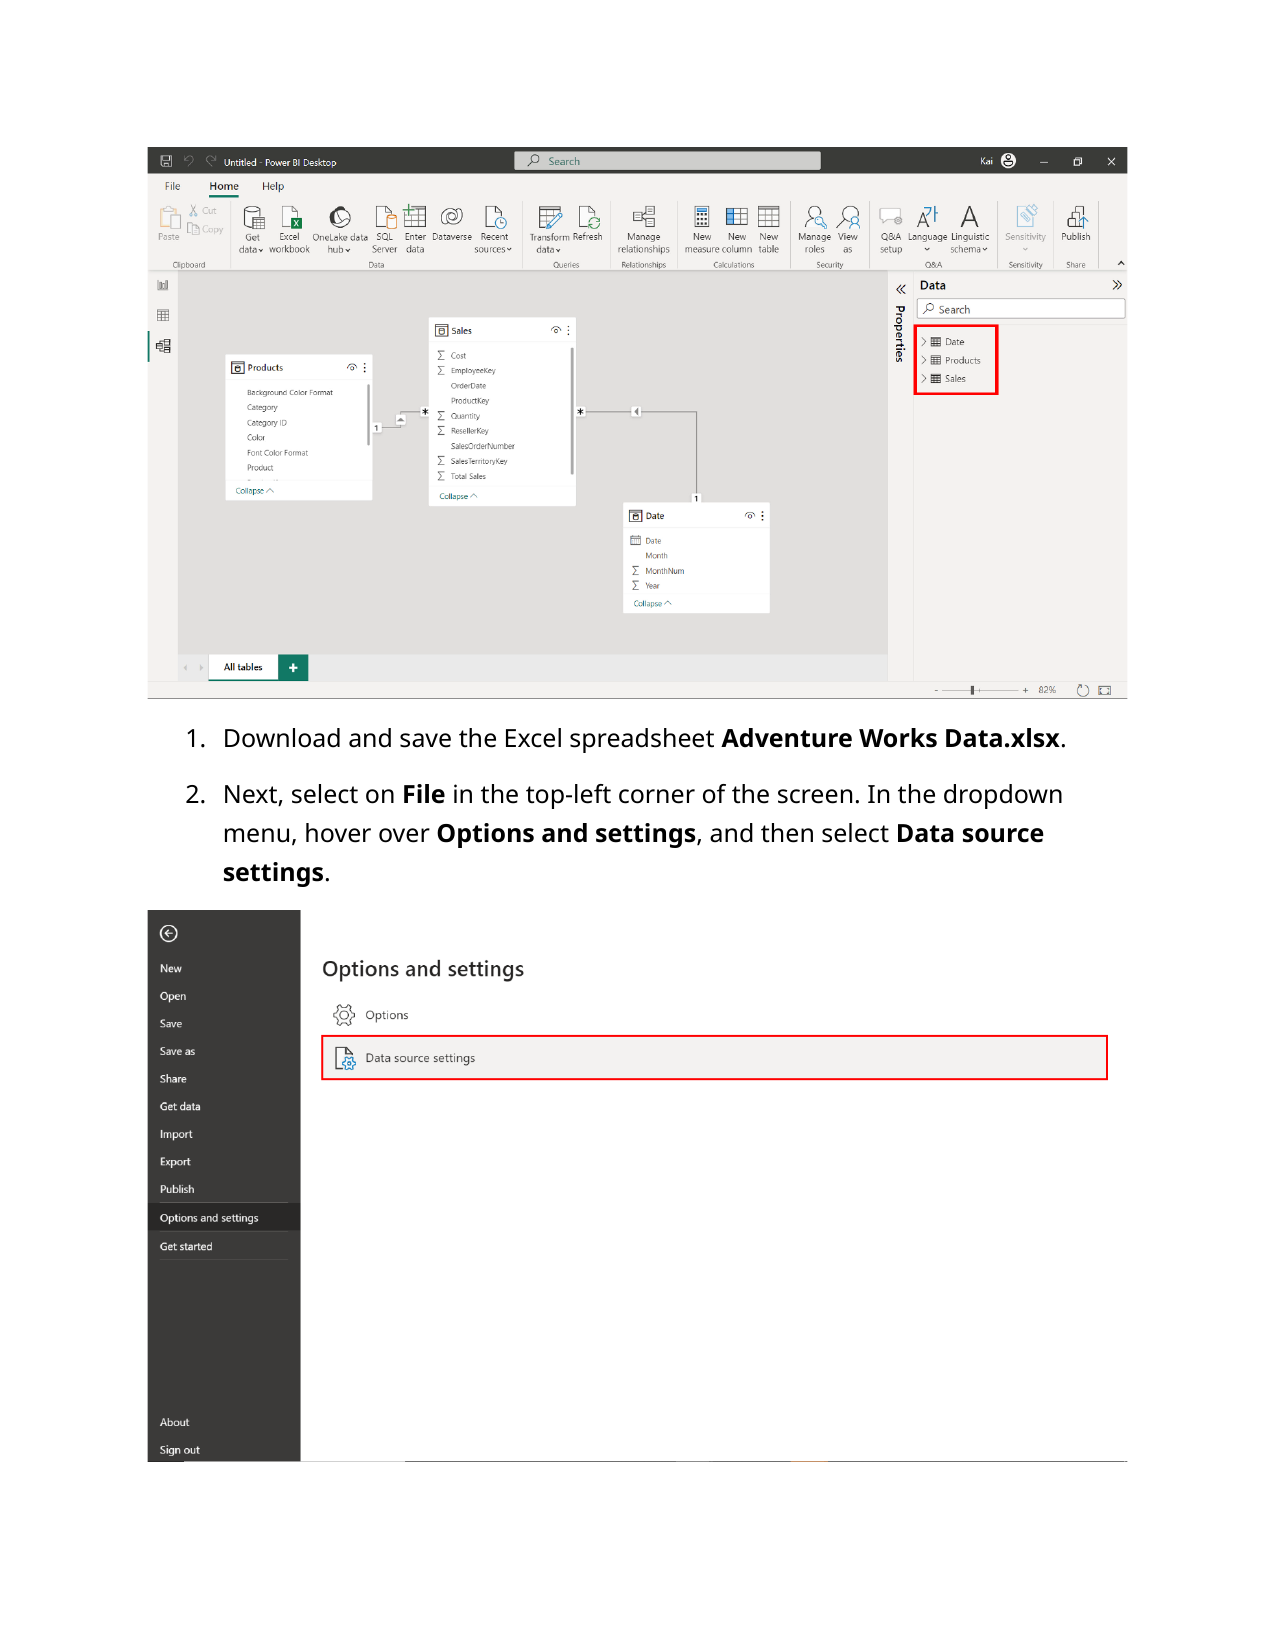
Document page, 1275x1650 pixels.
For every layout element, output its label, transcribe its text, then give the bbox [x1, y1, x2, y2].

list Next, select on File in the top-left corner of the screen. In the dropdown menu, hover over Options and settings, and then select Data source settings. [185, 776, 1127, 889]
list Download and save the Excel spreadsheet Adventure Works Data.xlsx. [185, 720, 1127, 754]
picture [147, 910, 1128, 1462]
picture [147, 147, 1128, 699]
